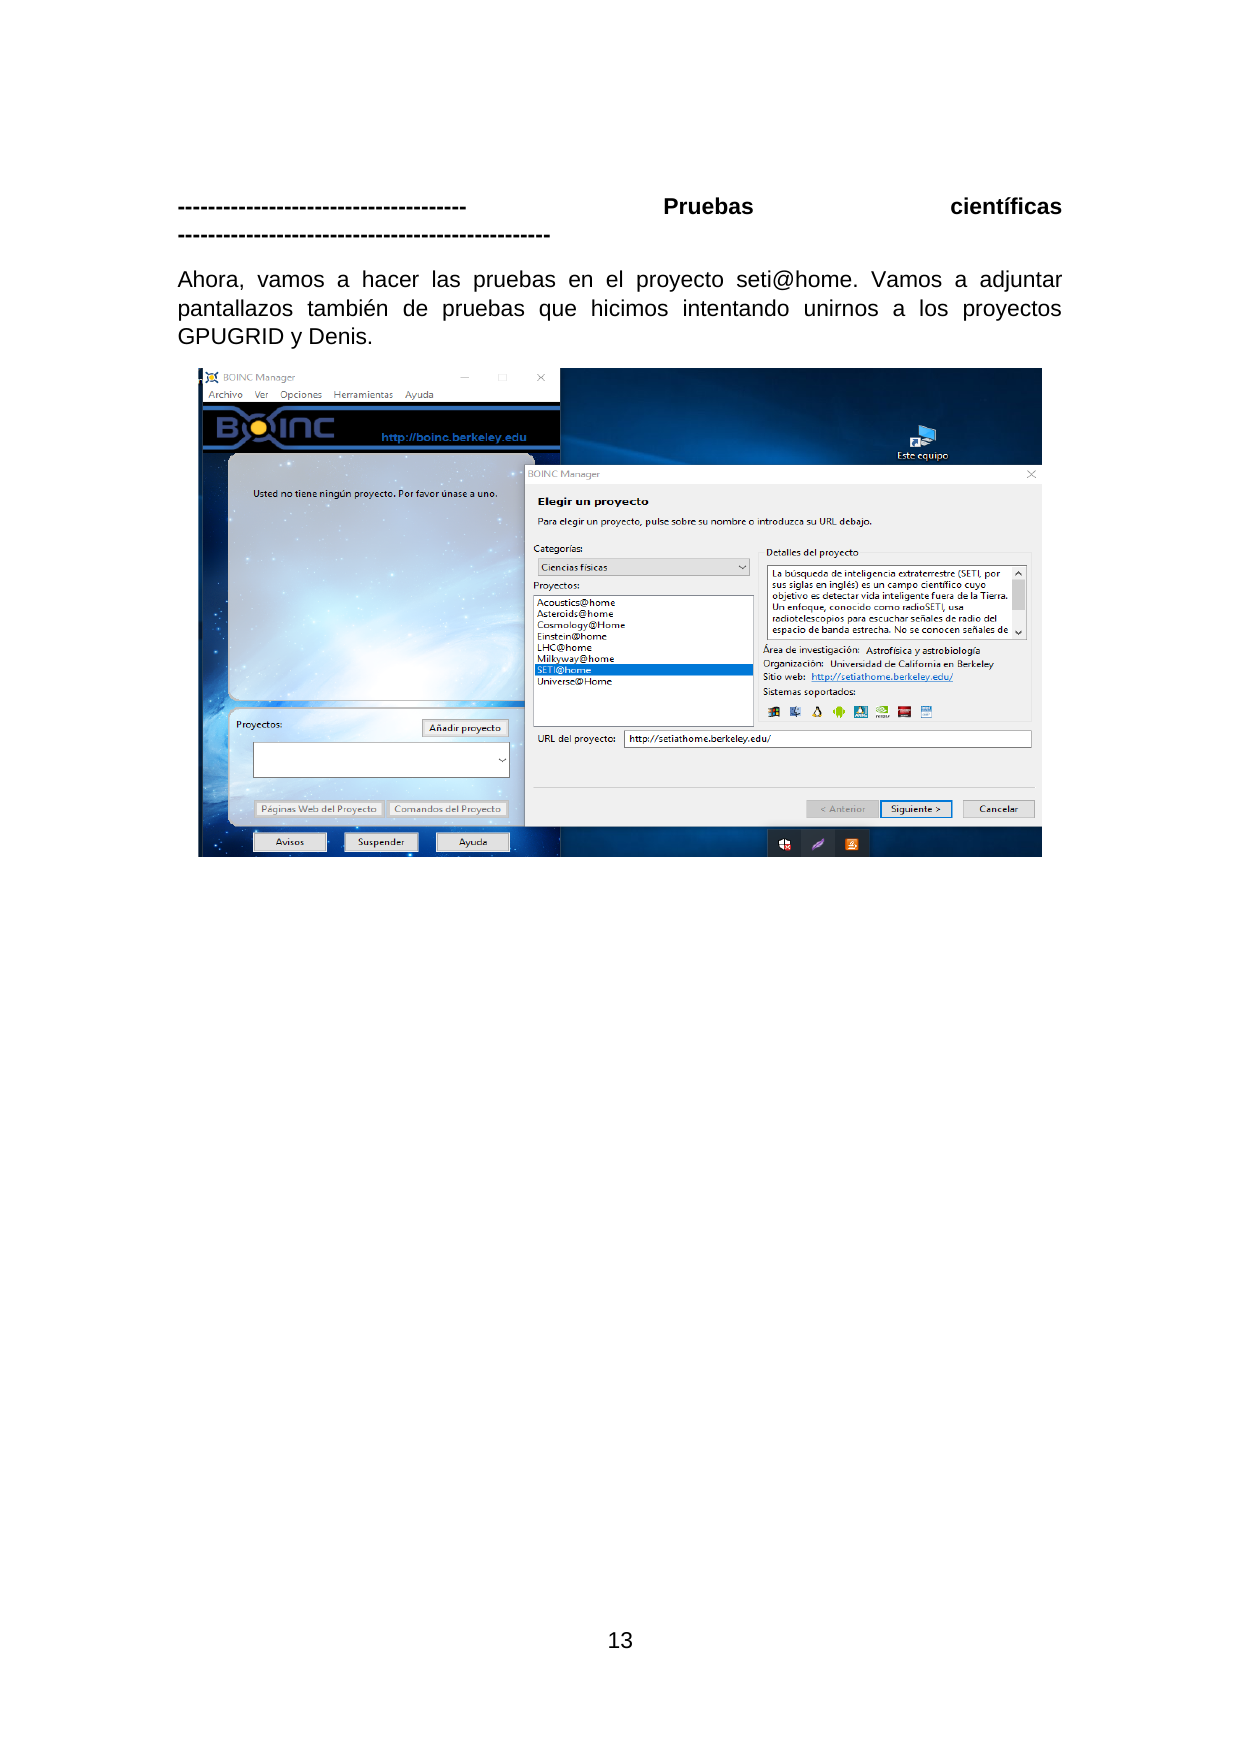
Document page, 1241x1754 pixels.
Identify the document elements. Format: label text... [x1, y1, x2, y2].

text Ahora, vamos a hacer las pruebas en el proyecto seti@home. Vamos a adjuntar pantallazos también de pruebas que hicimos intentando unirnos a los proyectos GPUGRID y Denis. [177, 266, 1063, 349]
text -------------------------------------- Pruebas científicas ------------------------------------------------- [177, 193, 1063, 247]
picture [198, 368, 1042, 857]
